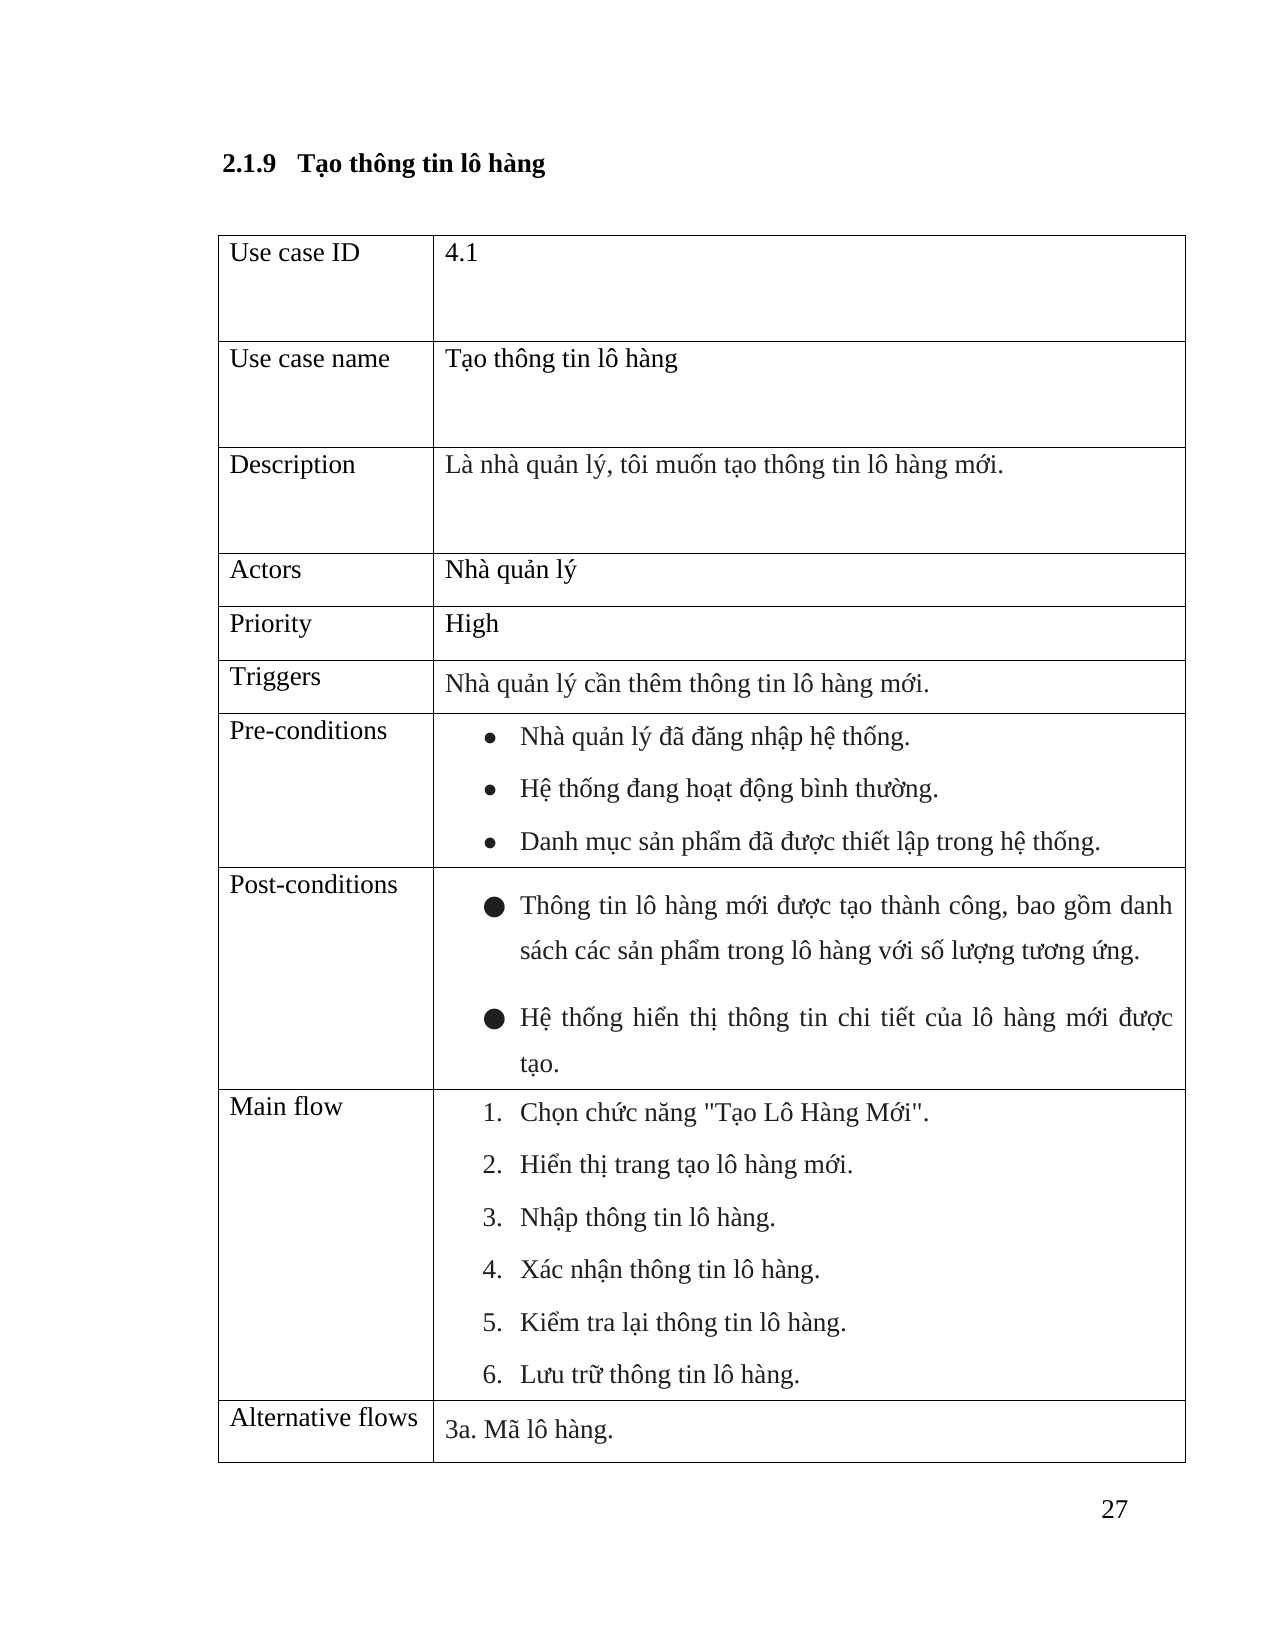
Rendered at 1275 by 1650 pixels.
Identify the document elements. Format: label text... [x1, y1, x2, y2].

table_cell Priority [219, 607, 433, 659]
subtitle Tạo thông tin lô hàng [222, 147, 1128, 178]
table_cell Actors [219, 554, 433, 606]
table_cell Tạo thông tin lô hàng [434, 342, 1185, 447]
table_cell Use case name [219, 342, 433, 447]
table_header Use case ID [219, 236, 433, 341]
table_cell Nhà quản lý đã đăng nhập hệ thống. Hệ thống đang hoạt động bình thường. Danh mục sản phẩm đã được thiết lập trong hệ thống. [434, 714, 1185, 867]
table_cell Pre-conditions [219, 714, 433, 867]
table_cell Description [219, 448, 433, 553]
table_cell Nhà quản lý cần thêm thông tin lô hàng mới. [434, 661, 1185, 713]
table_cell Thông tin lô hàng mới được tạo thành công, bao gồm danh sách các sản phẩm trong lô hàng với số lượng tương ứng. Hệ thống hiển thị thông tin chi tiết của lô hàng mới được tạo. [434, 868, 1185, 1089]
table_cell Main flow [219, 1090, 433, 1400]
table_cell Nhà quản lý [434, 554, 1185, 606]
table_cell Triggers [219, 661, 433, 713]
table_cell Post-conditions [219, 868, 433, 1089]
table_cell High [434, 607, 1185, 659]
table_cell Là nhà quản lý, tôi muốn tạo thông tin lô hàng mới. [434, 448, 1185, 553]
table_cell Alternative flows [219, 1401, 433, 1462]
table_header 4.1 [434, 236, 1185, 341]
table_cell Chọn chức năng "Tạo Lô Hàng Mới". Hiển thị trang tạo lô hàng mới. Nhập thông tin lô hàng. Xác nhận thông tin lô hàng. Kiểm tra lại thông tin lô hàng. Lưu trữ thông tin lô hàng. [434, 1090, 1185, 1400]
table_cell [434, 1401, 1185, 1462]
